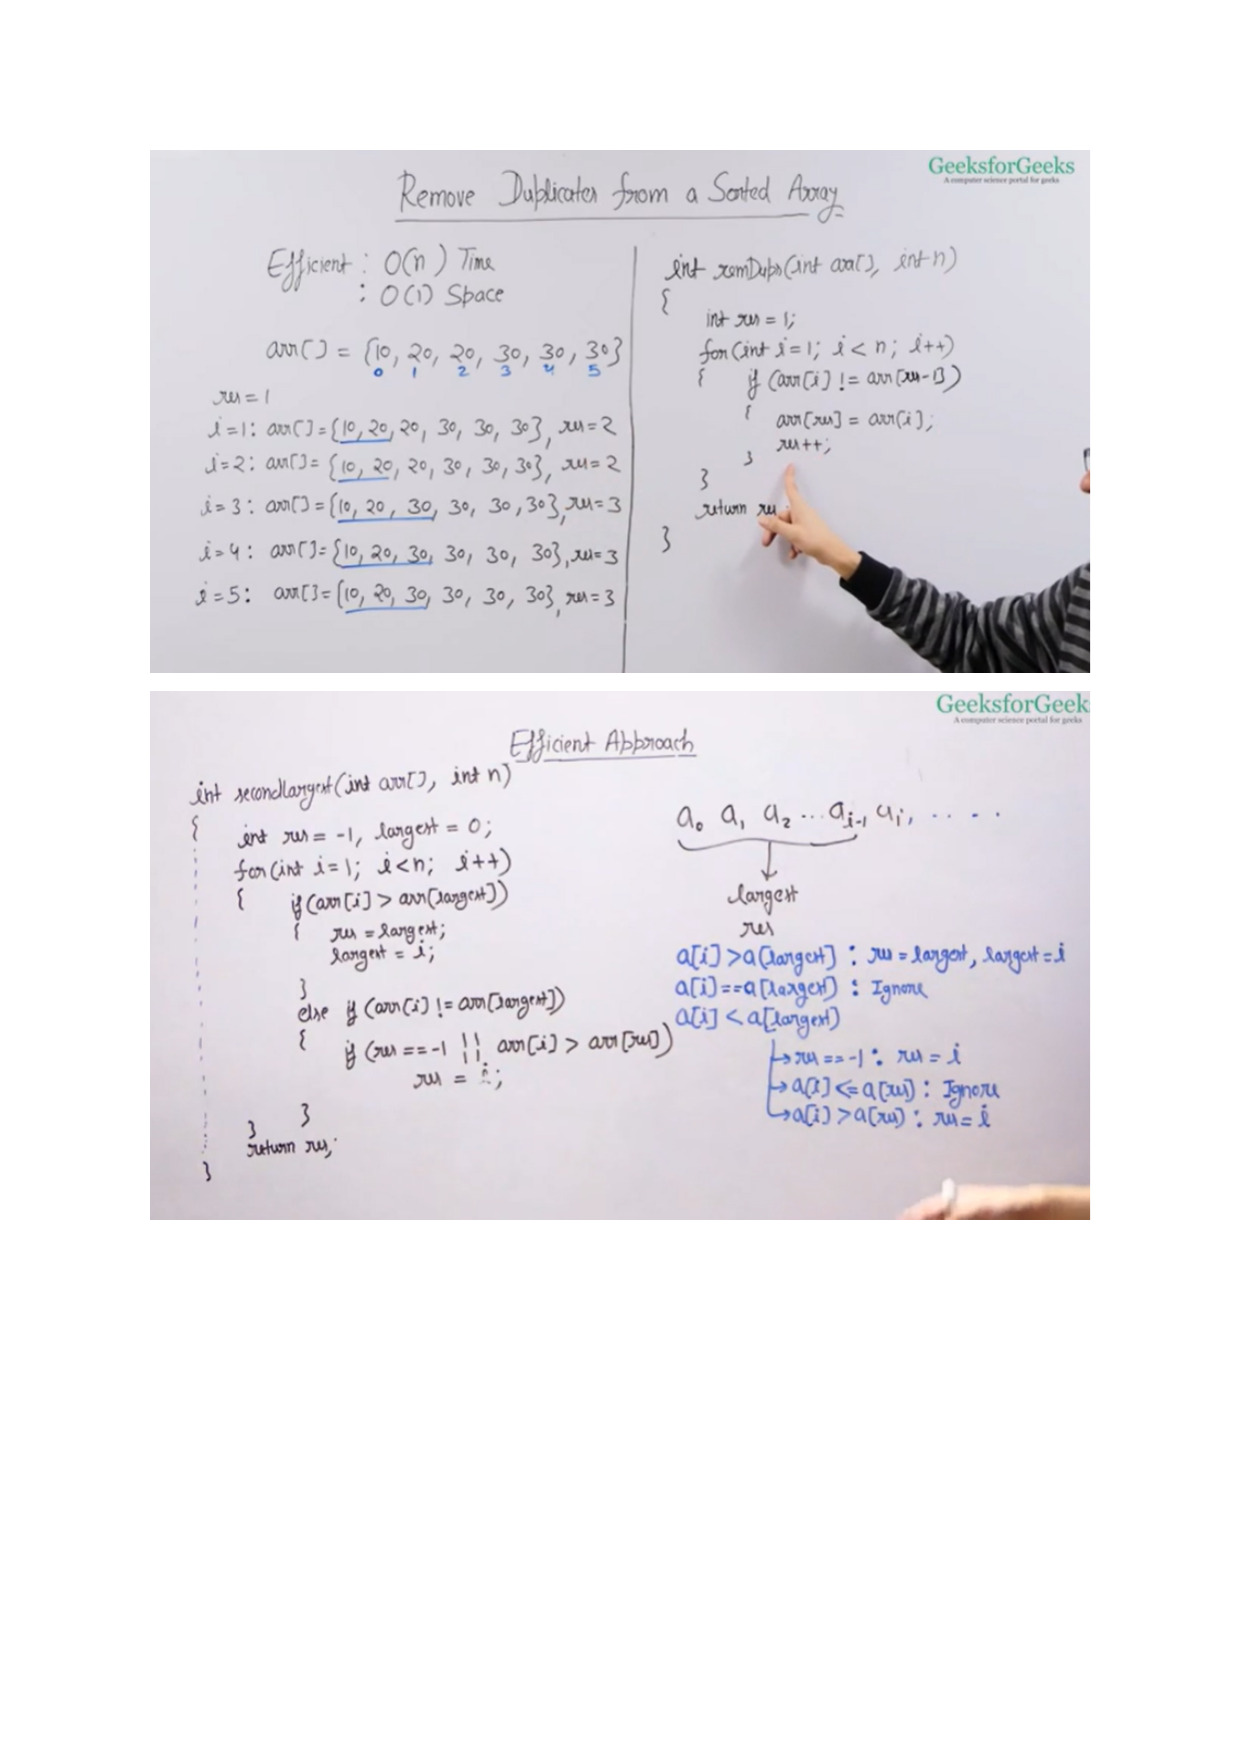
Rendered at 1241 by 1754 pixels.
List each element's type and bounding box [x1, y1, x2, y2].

picture [150, 691, 1091, 1220]
picture [150, 150, 1091, 673]
